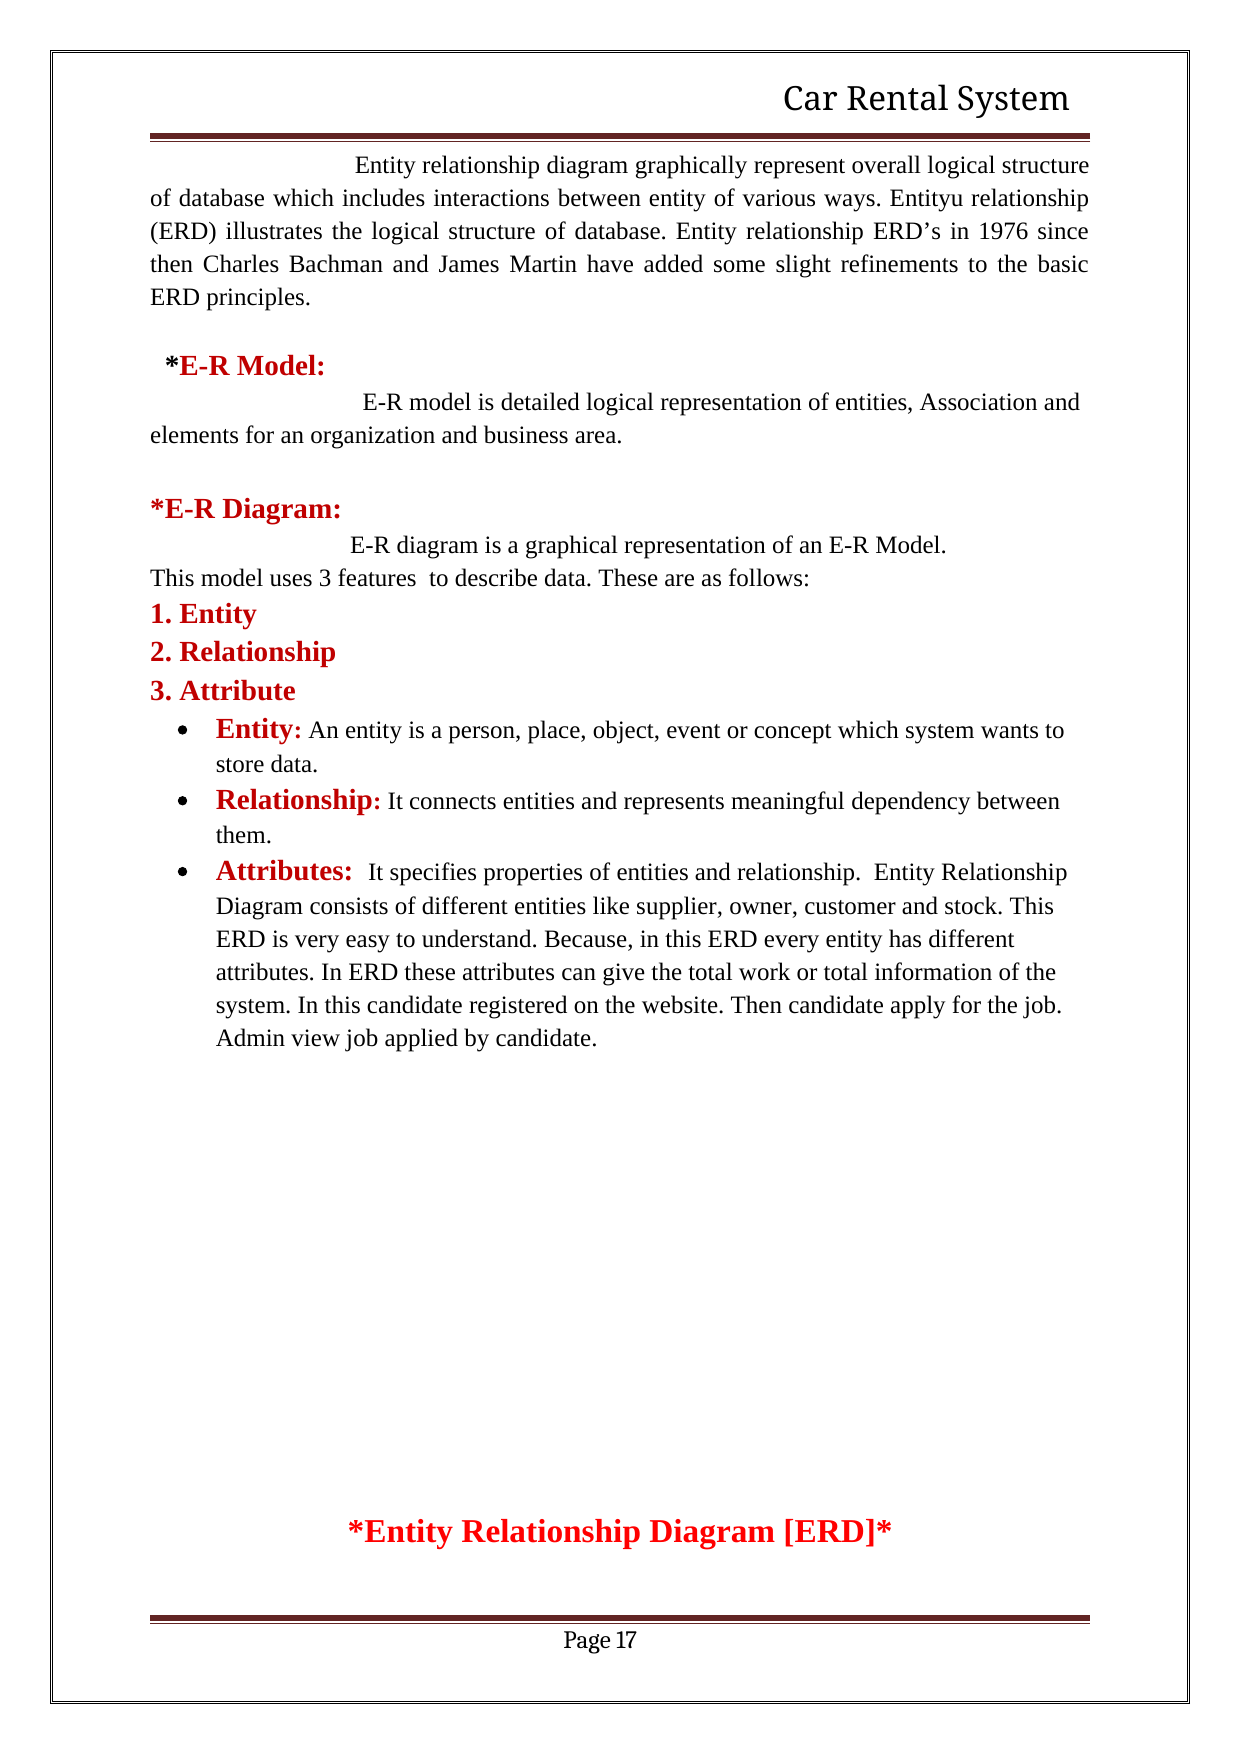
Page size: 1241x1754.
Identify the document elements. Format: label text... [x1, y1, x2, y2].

list Entity: An entity is a person, place, object, event or concept which system wants to store data. [178, 711, 1090, 778]
text Entity relationship diagram graphically represent overall logical structure of database which includes interactions between entity of various ways. Entityu relationship (ERD) illustrates the logical structure of database. Entity relationship ERD’s in 1976 since then Charles Bachman and James Martin have added some slight refinements to the basic ERD principles. [150, 150, 1090, 311]
text This model uses 3 features to describe data. These are as follows: [150, 563, 1090, 592]
list Attributes: It specifies properties of entities and relationship. Entity Relationship Diagram consists of different entities like supplier, owner, customer and stock. This ERD is very easy to understand. Because, in this ERD every entity has different attributes. In ERD these attributes can give the total work or total information of the system. In this candidate registered on the website. Then candidate apply for the job. Admin view job applied by candidate. [178, 853, 1090, 1052]
text 1. Entity [150, 596, 1090, 629]
list Relationship: It connects entities and represents meaningful dependency between them. [178, 782, 1090, 849]
text 3. Attribute [150, 673, 1090, 706]
text *E-R Model: [150, 348, 1090, 382]
text E-R diagram is a graphical representation of an E-R Model. [150, 530, 1090, 558]
text 2. Relationship [150, 634, 1090, 668]
text E-R model is detailed logical representation of entities, Association and elements for an organization and business area. [150, 387, 1090, 448]
text *Entity Relationship Diagram [ERD]* [150, 1511, 1090, 1549]
text *E-R Diagram: [150, 491, 1090, 525]
